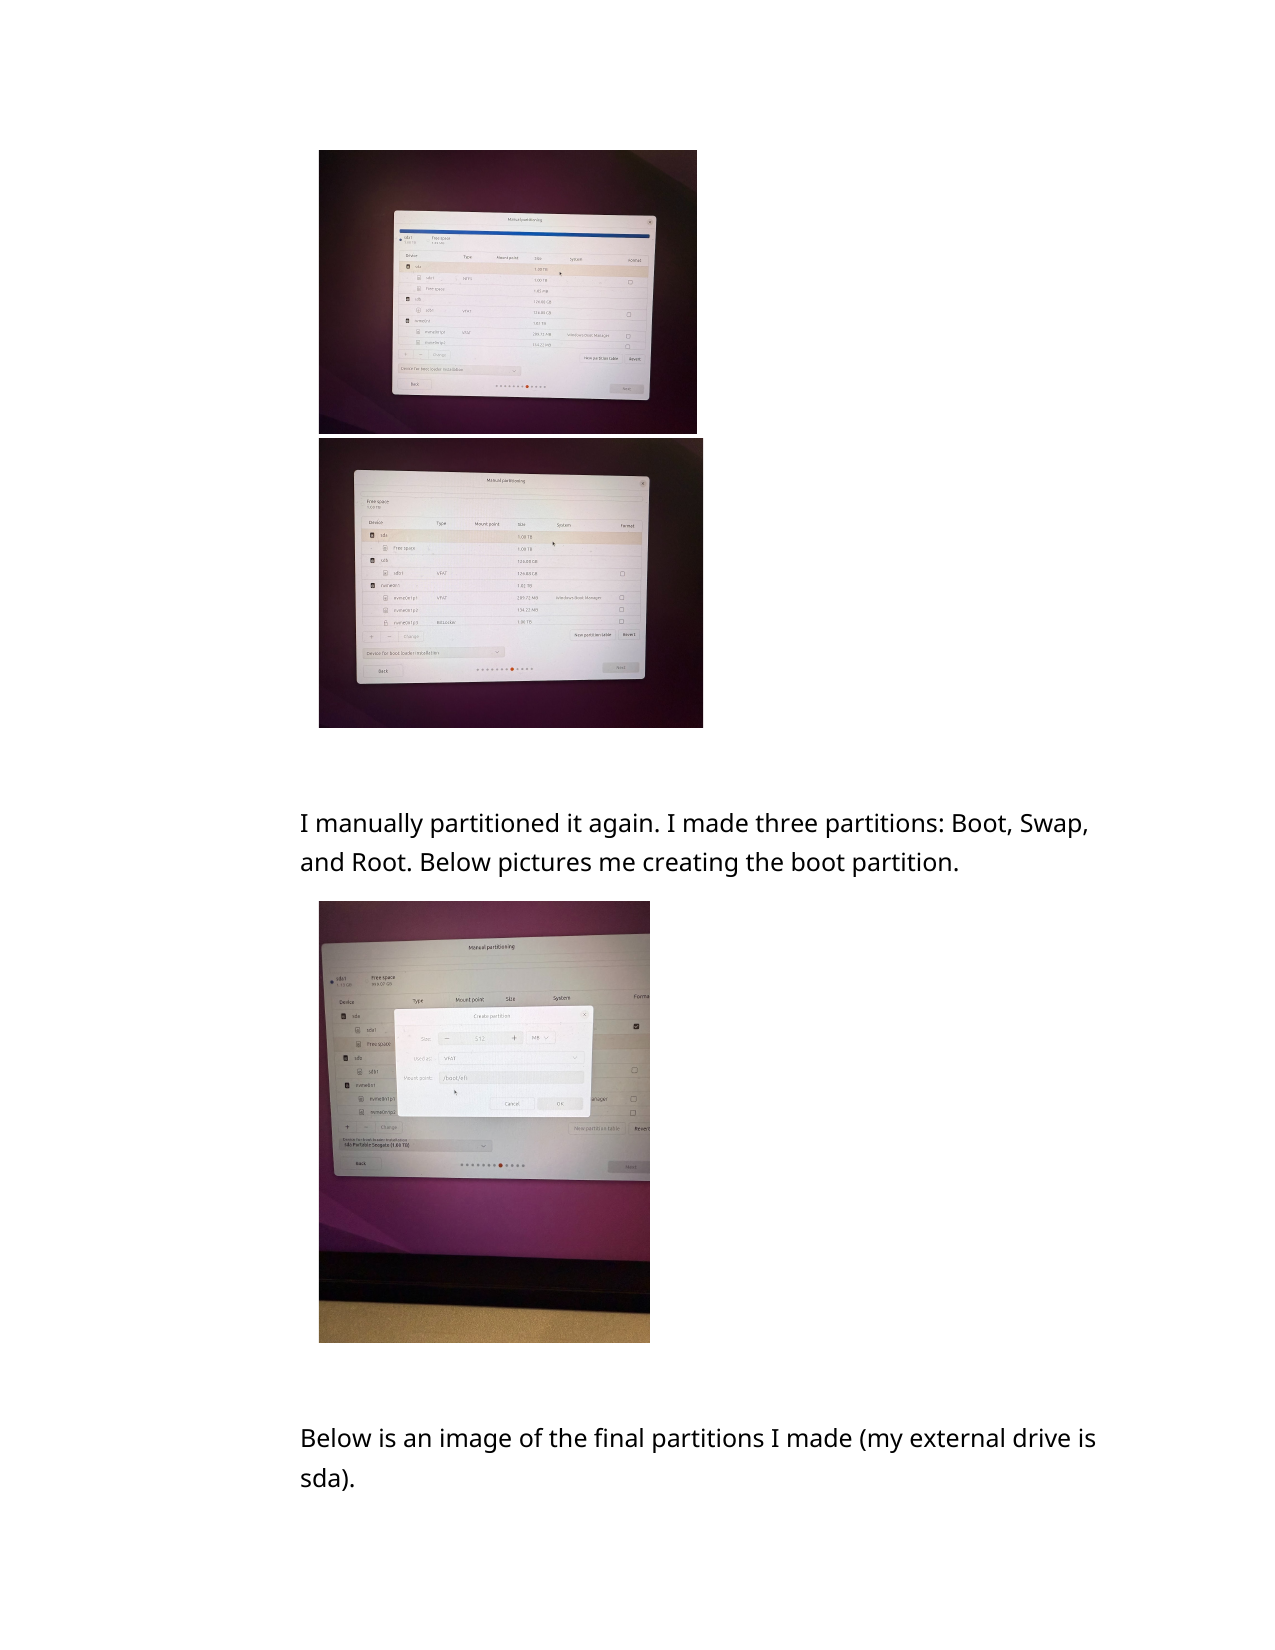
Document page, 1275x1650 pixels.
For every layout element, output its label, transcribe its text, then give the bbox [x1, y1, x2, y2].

text I manually partitioned it again. I made three partitions: Boot, Swap, and Root. Below pictures me creating the boot partition. [300, 806, 1125, 879]
text Below is an image of the final partitions I made (my external drive is sda). [300, 1421, 1125, 1494]
